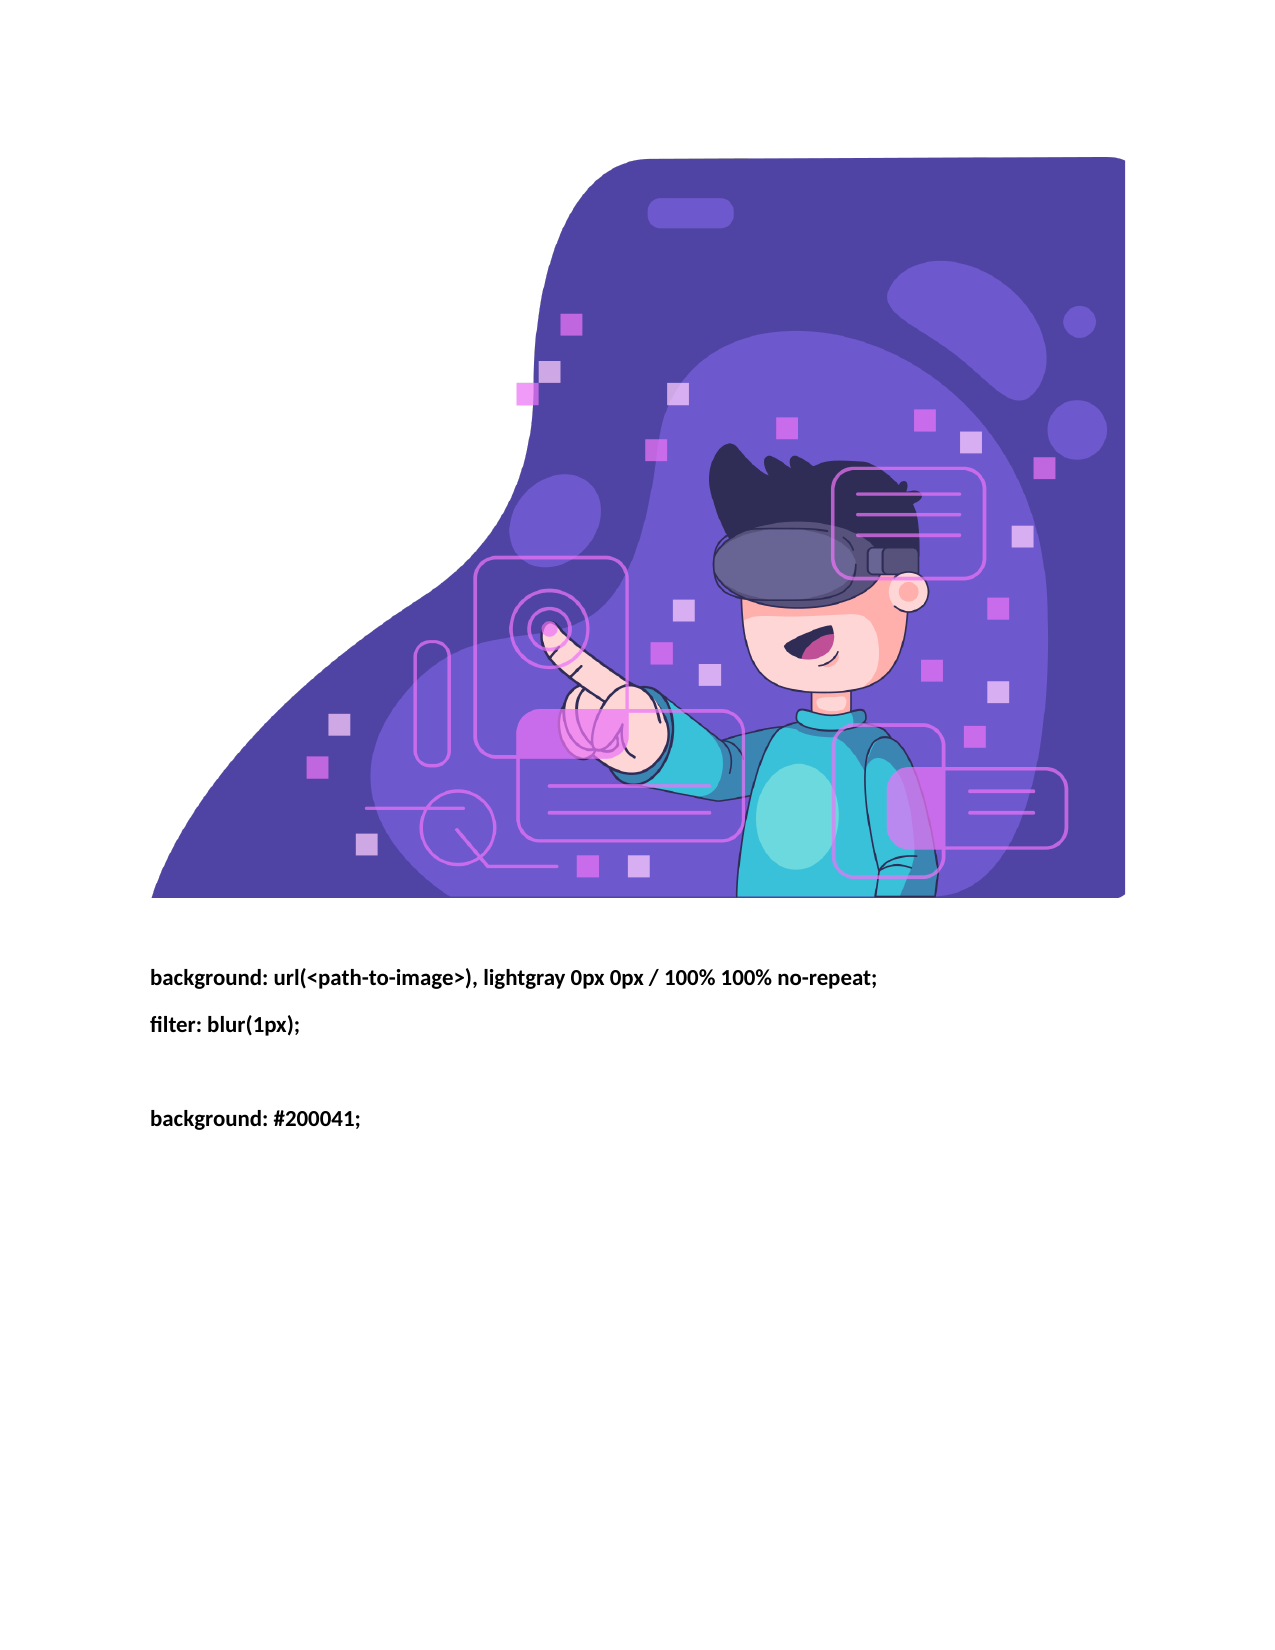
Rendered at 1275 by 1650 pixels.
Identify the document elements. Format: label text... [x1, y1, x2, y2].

text filter: blur(1px); [150, 1010, 1125, 1038]
picture [150, 150, 1125, 898]
text background: #200041; [150, 1104, 1125, 1132]
text background: url(<path-to-image>), lightgray 0px 0px / 100% 100% no-repeat; [150, 963, 1125, 991]
